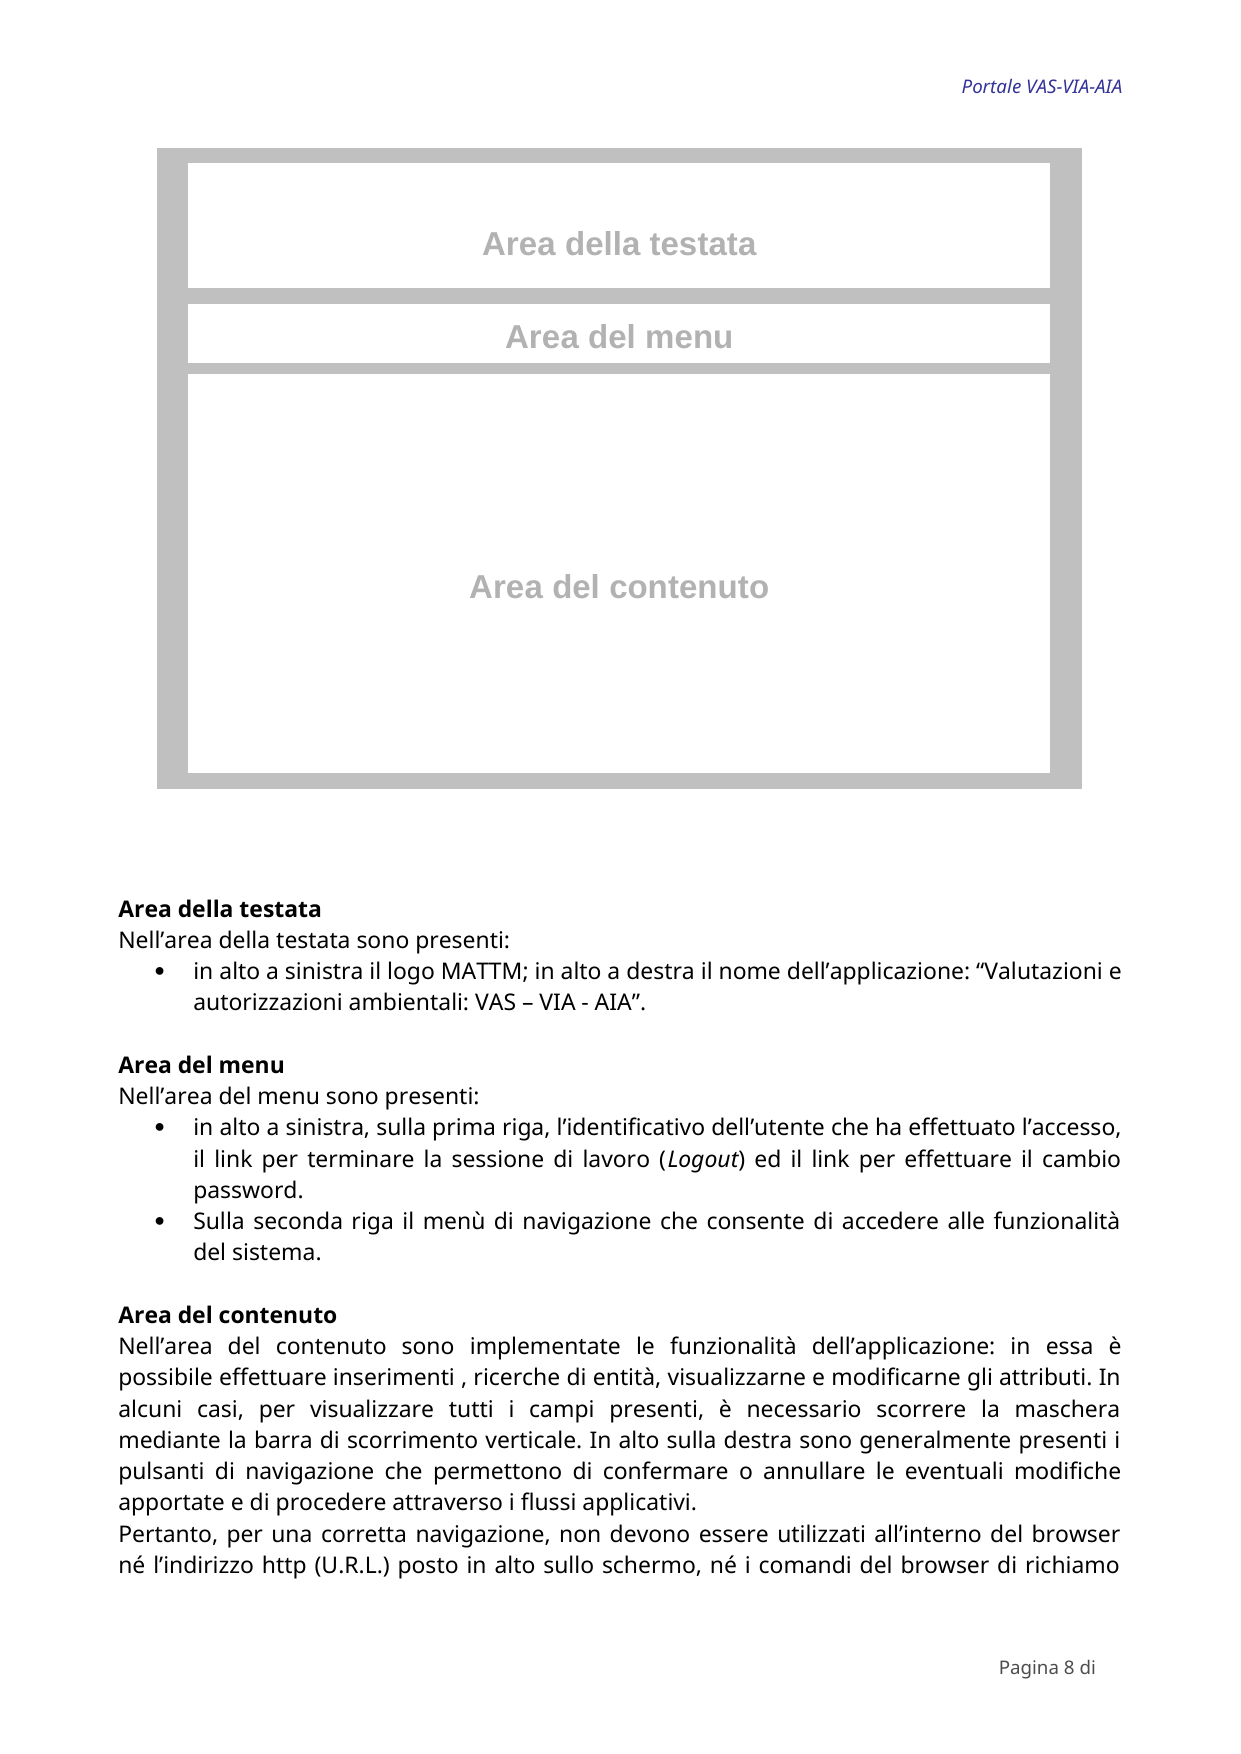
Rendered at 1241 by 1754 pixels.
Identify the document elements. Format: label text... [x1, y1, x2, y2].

text Area del menu [118, 1049, 1122, 1080]
text Area del contenuto [118, 1299, 1122, 1330]
list in alto a sinistra il logo MATTM; in alto a destra il nome dell’applicazione: “Valutazioni e autorizzazioni ambientali: VAS – VIA - AIA”. [156, 955, 1122, 1017]
text Nell’area della testata sono presenti: [118, 924, 1122, 955]
text Nell’area del menu sono presenti: [118, 1080, 1122, 1111]
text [118, 1517, 1122, 1580]
text Area della testata [118, 892, 1122, 924]
text Nell’area del contenuto sono implementate le funzionalità dell’applicazione: in essa è possibile effettuare inserimenti , ricerche di entità, visualizzarne e modificarne gli attributi. In alcuni casi, per visualizzare tutti i campi presenti, è necessario scorrere la maschera mediante la barra di scorrimento verticale. In alto sulla destra sono generalmente presenti i pulsanti di navigazione che permettono di confermare o annullare le eventuali modifiche apportate e di procedere attraverso i flussi applicativi. [118, 1330, 1122, 1517]
list in alto a sinistra, sulla prima riga, l’identificativo dell’utente che ha effettuato l’accesso, il link per terminare la sessione di lavoro (Logout) ed il link per effettuare il cambio password. [156, 1111, 1122, 1205]
list Sulla seconda riga il menù di navigazione che consente di accedere alle funzionalità del sistema. [156, 1205, 1122, 1267]
